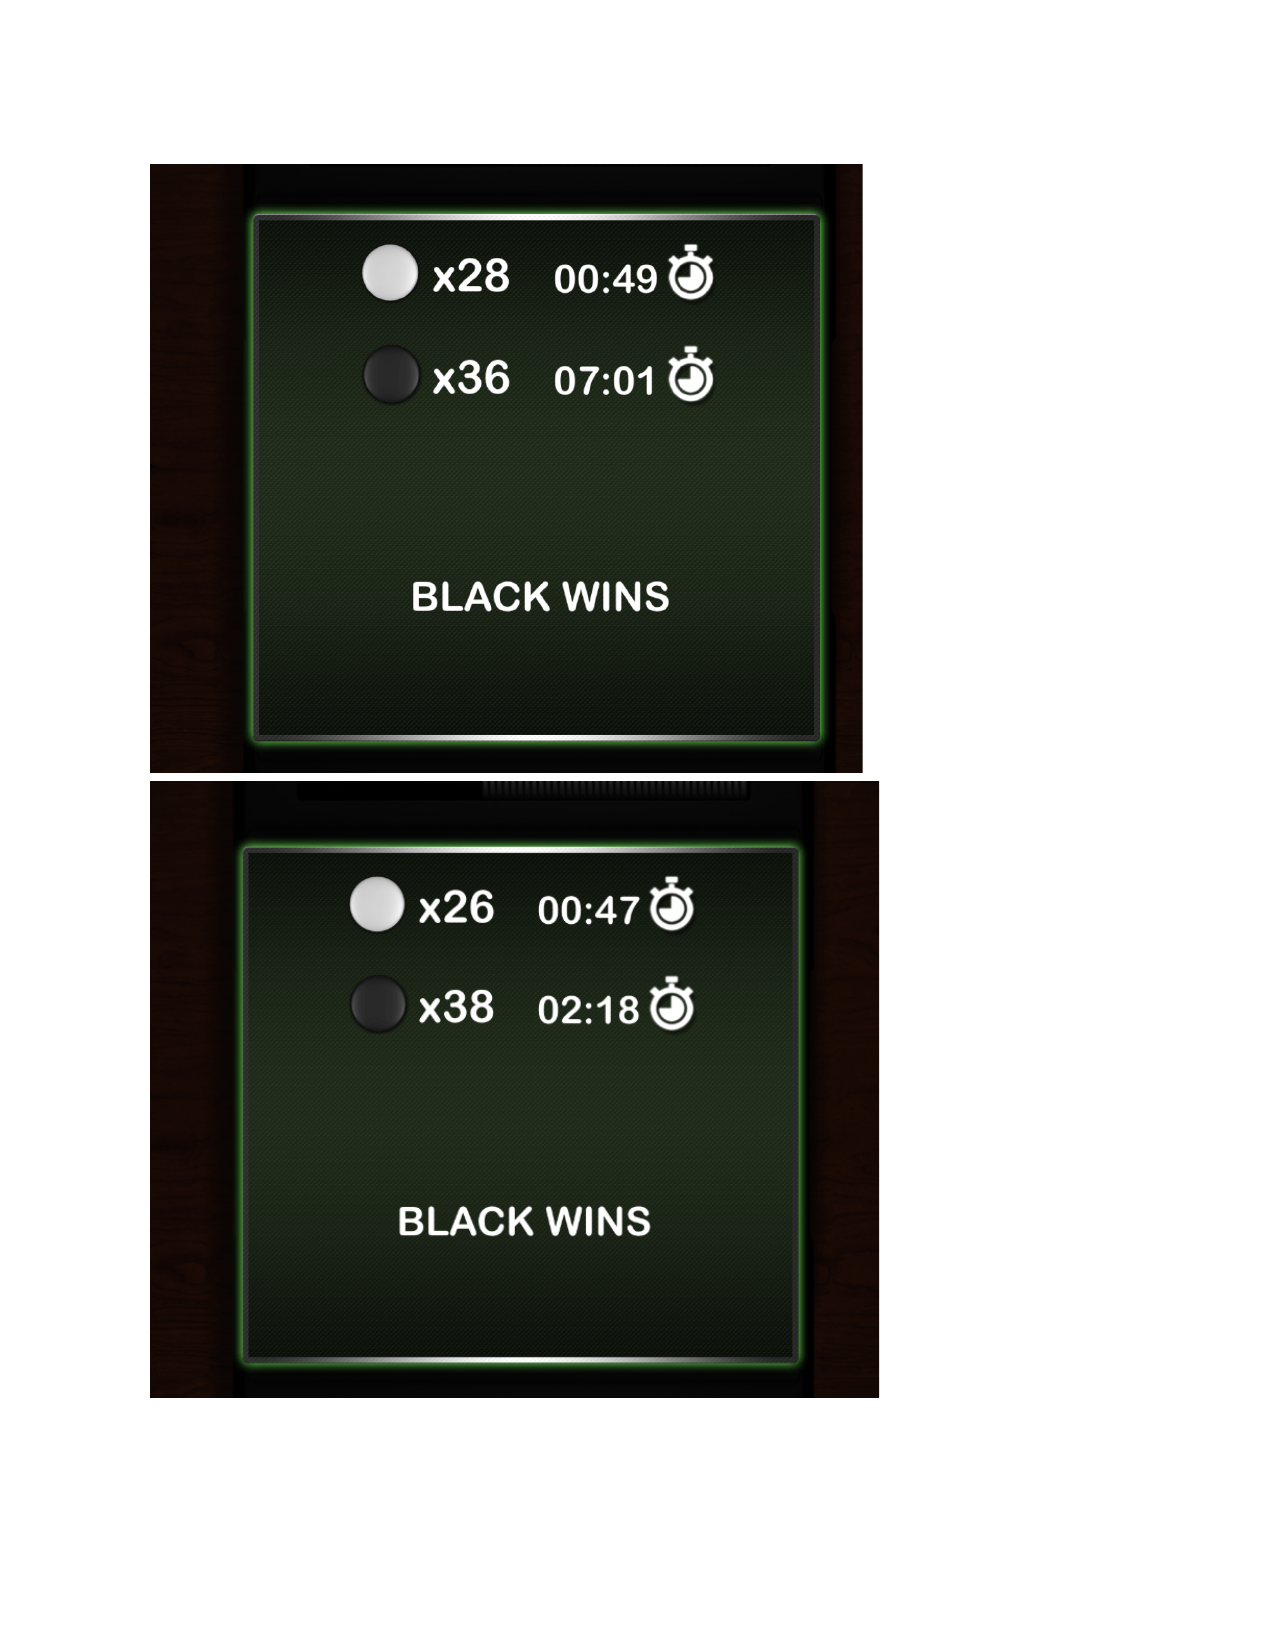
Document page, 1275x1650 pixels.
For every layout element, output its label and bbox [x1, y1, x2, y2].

picture [150, 781, 880, 1398]
picture [150, 164, 863, 773]
